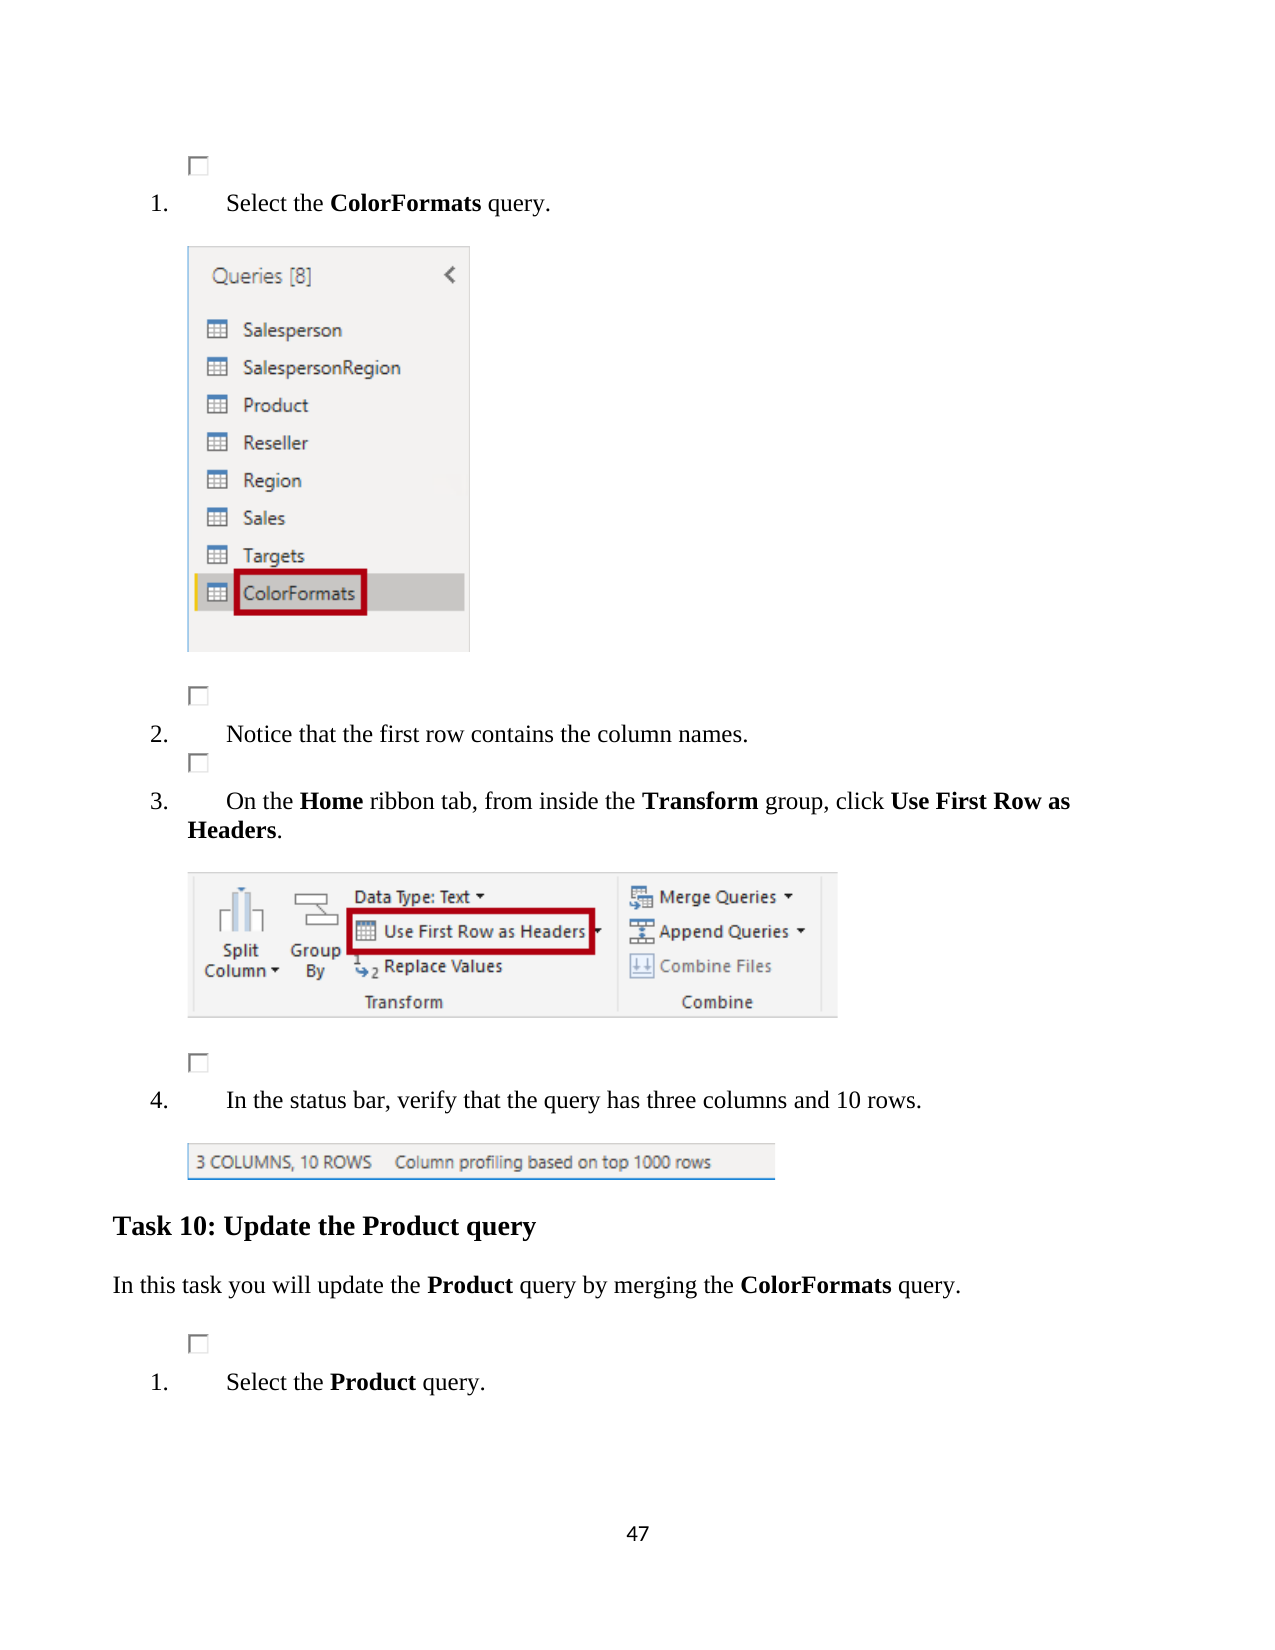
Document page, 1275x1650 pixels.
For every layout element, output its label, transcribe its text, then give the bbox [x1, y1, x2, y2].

text In this task you will update the Product query by merging the ColorFormats query. [112, 1270, 1162, 1299]
list Select the ColorFormats query. [150, 150, 1162, 217]
list Notice that the first row contains the column names. [150, 681, 1162, 748]
list In the status bar, verify that the query has three columns and 10 rows. [150, 1047, 1162, 1114]
picture [187, 872, 838, 1018]
list Select the Product query. [150, 1328, 1162, 1395]
list On the Home ribbon tab, from inside the Transform group, click Use First Row as Headers. [150, 748, 1162, 844]
picture [187, 246, 470, 652]
text Task 10: Update the Product query [112, 1209, 1162, 1241]
picture [187, 1143, 775, 1180]
